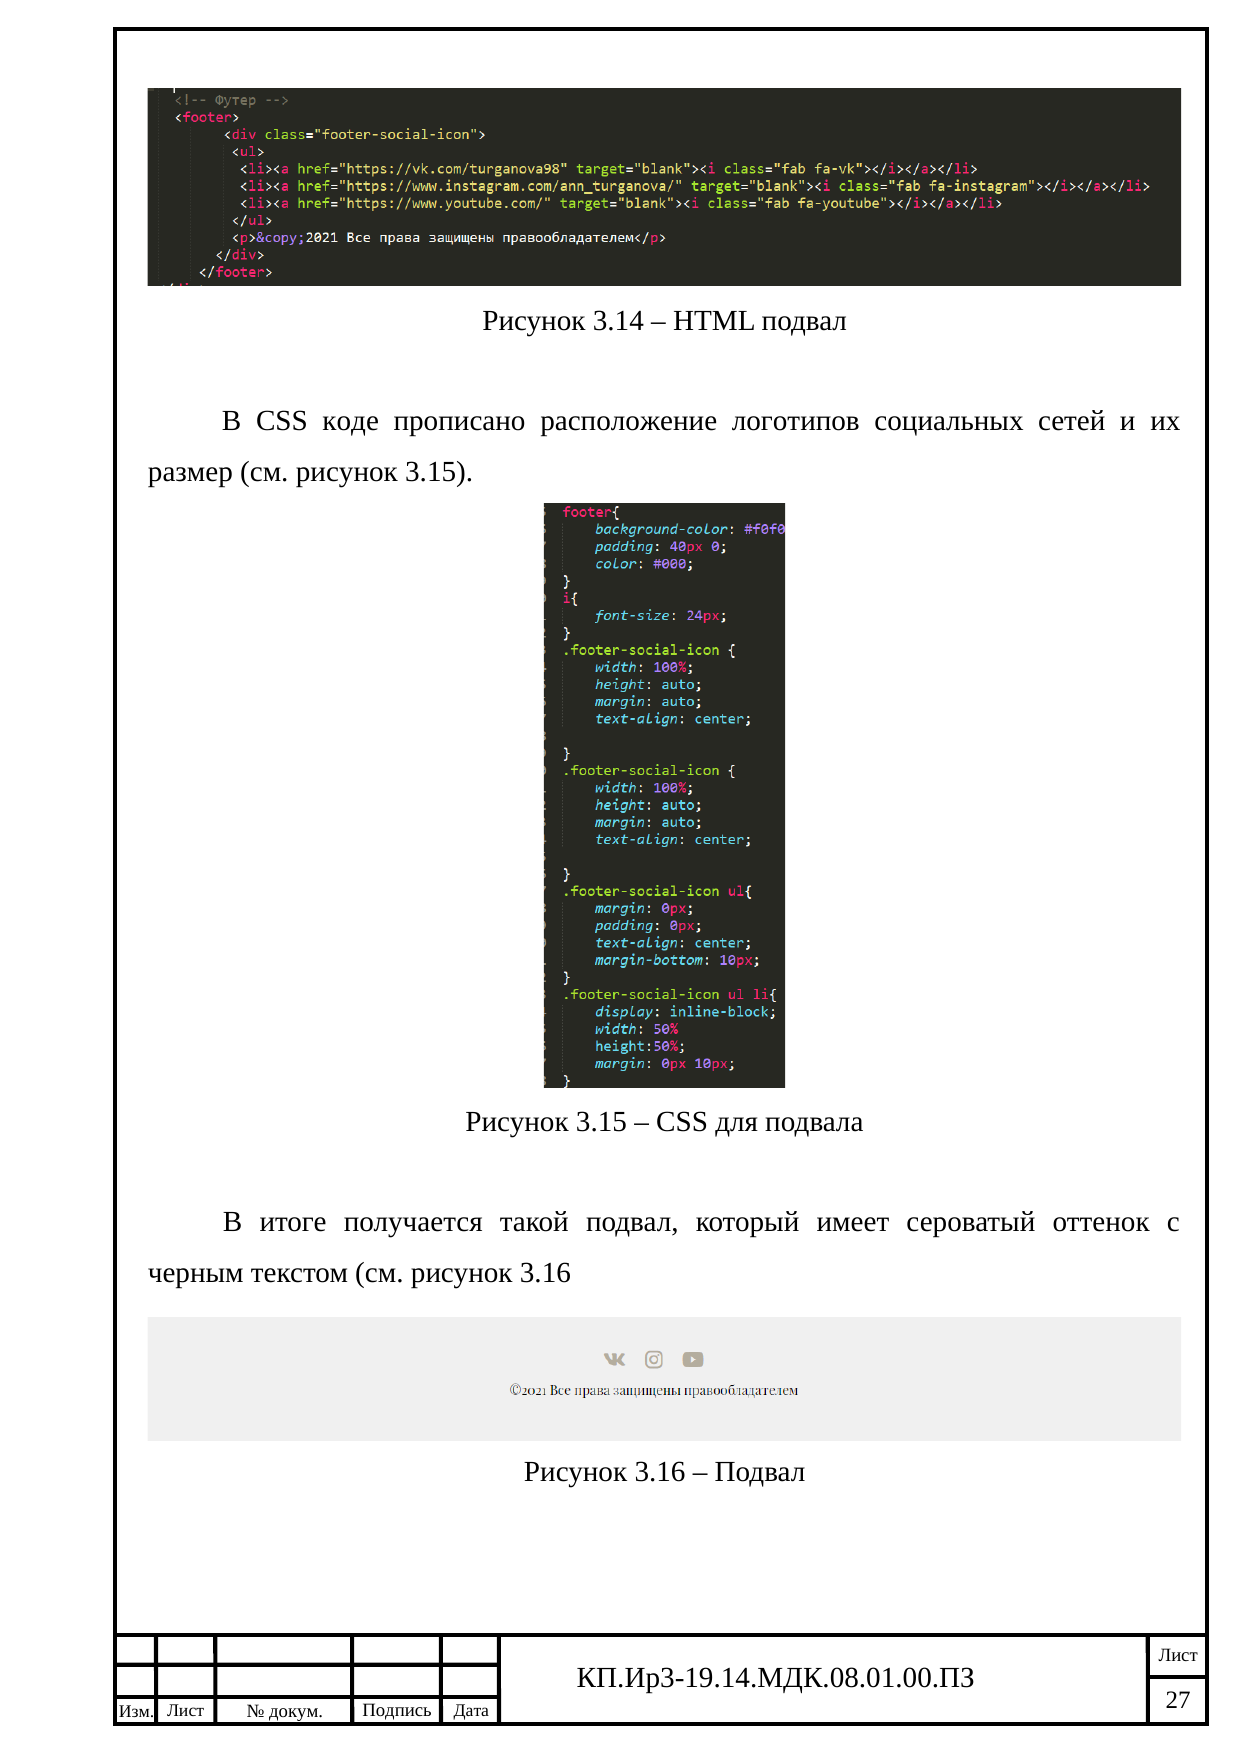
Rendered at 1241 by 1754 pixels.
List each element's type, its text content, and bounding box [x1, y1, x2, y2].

text Рисунок 3.14 – HTML подвал [148, 286, 1181, 336]
text В CSS коде прописано расположение логотипов социальных сетей и их размер (см. рисунок 3.15). [148, 403, 1181, 487]
picture [147, 88, 1182, 286]
text В итоге получается такой подвал, который имеет сероватый оттенок с черным текстом (см. рисунок 3.16 [148, 1204, 1181, 1288]
picture [147, 1317, 1182, 1441]
text Рисунок 3.16 – Подвал [148, 1441, 1181, 1487]
text Рисунок 3.15 – CSS для подвала [148, 1104, 1181, 1137]
picture [543, 503, 786, 1088]
